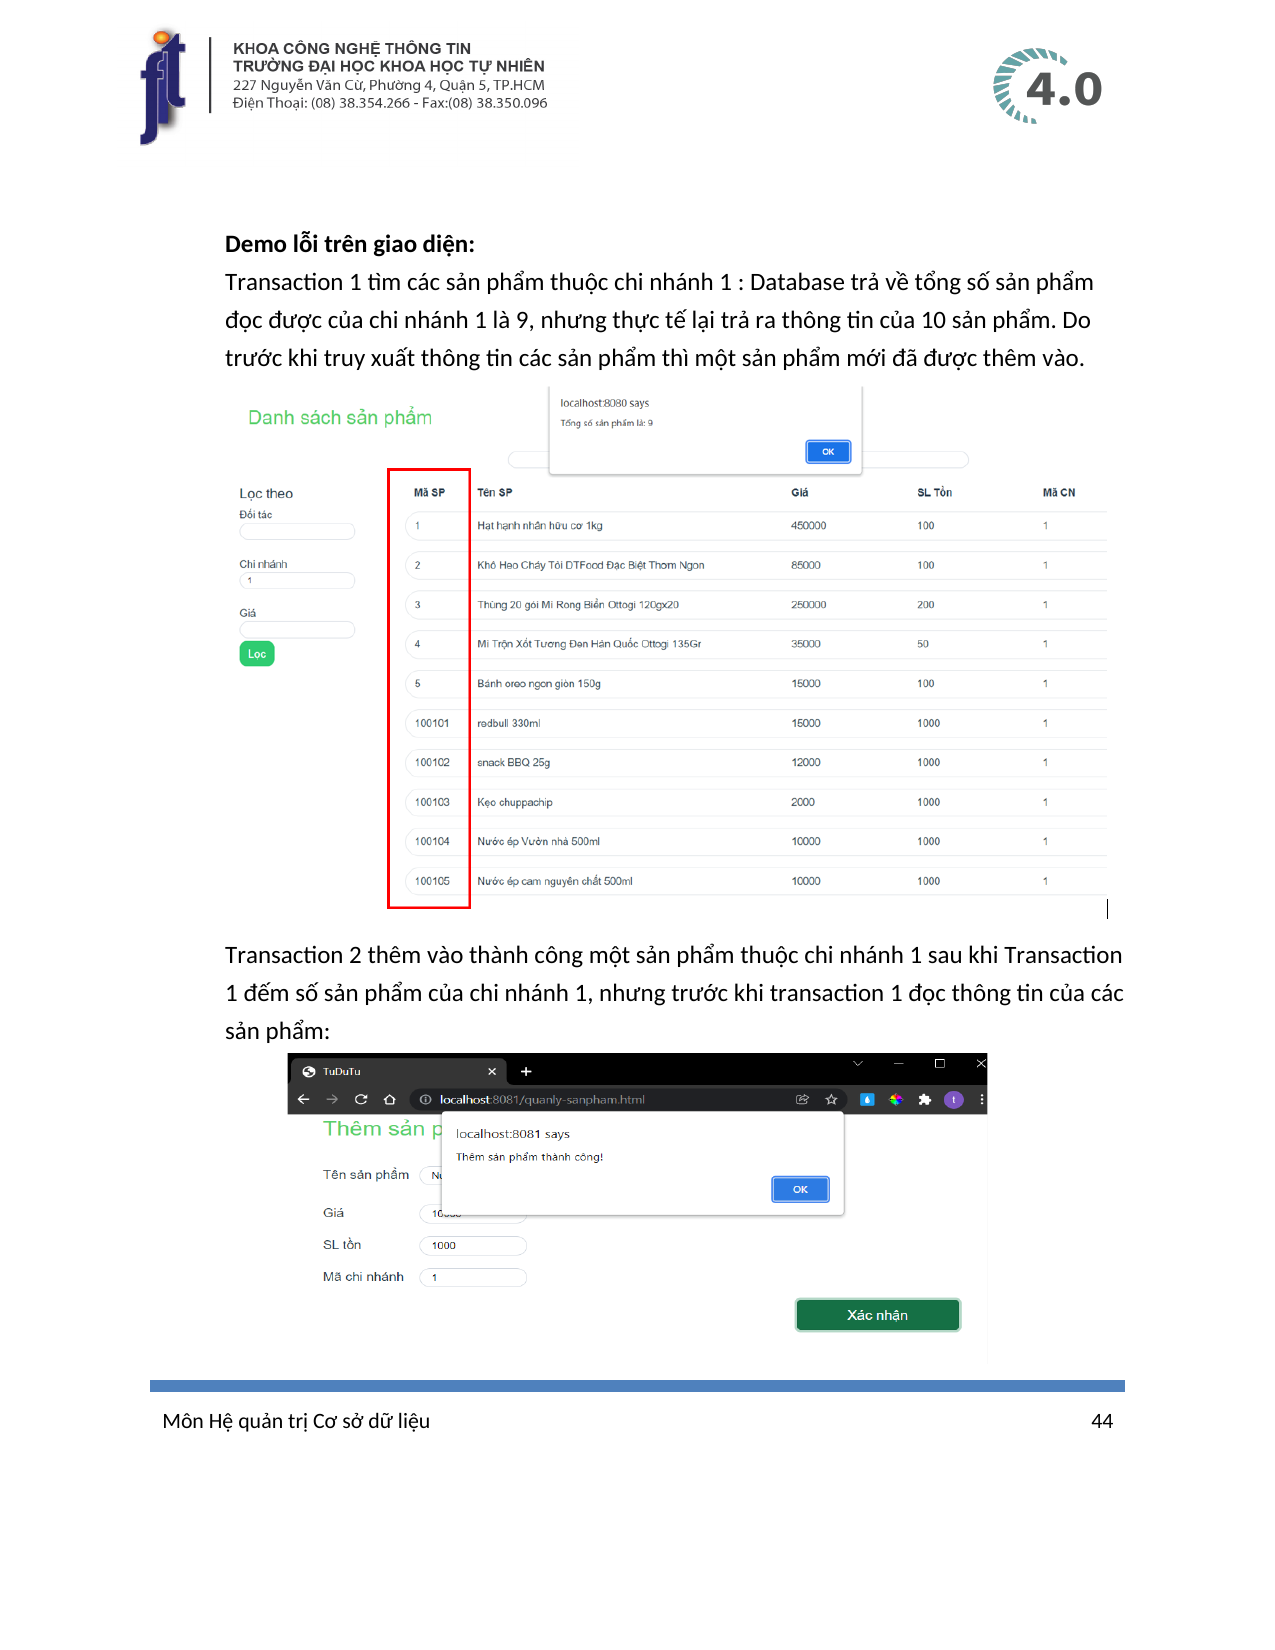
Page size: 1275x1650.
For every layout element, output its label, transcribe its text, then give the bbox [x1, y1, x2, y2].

text Demo lỗi trên giao diện: [225, 228, 1125, 258]
picture [985, 41, 1108, 127]
text Transaction 1 tìm các sản phẩm thuộc chi nhánh 1 : Database trả về tổng số sản phẩm đọc được của chi nhánh 1 là 9, nhưng thực tế lại trả ra thông tin của 10 sản phẩm. Do trước khi truy xuất thông tin các sản phẩm thì một sản phẩm mới đã được thêm vào. [225, 266, 1125, 373]
picture [287, 1053, 988, 1364]
picture [225, 380, 1143, 933]
text Transaction 2 thêm vào thành công một sản phẩm thuộc chi nhánh 1 sau khi Transaction 1 đếm số sản phẩm của chi nhánh 1, nhưng trước khi transaction 1 đọc thông tin của các sản phẩm: [225, 939, 1125, 1046]
picture [117, 21, 580, 167]
